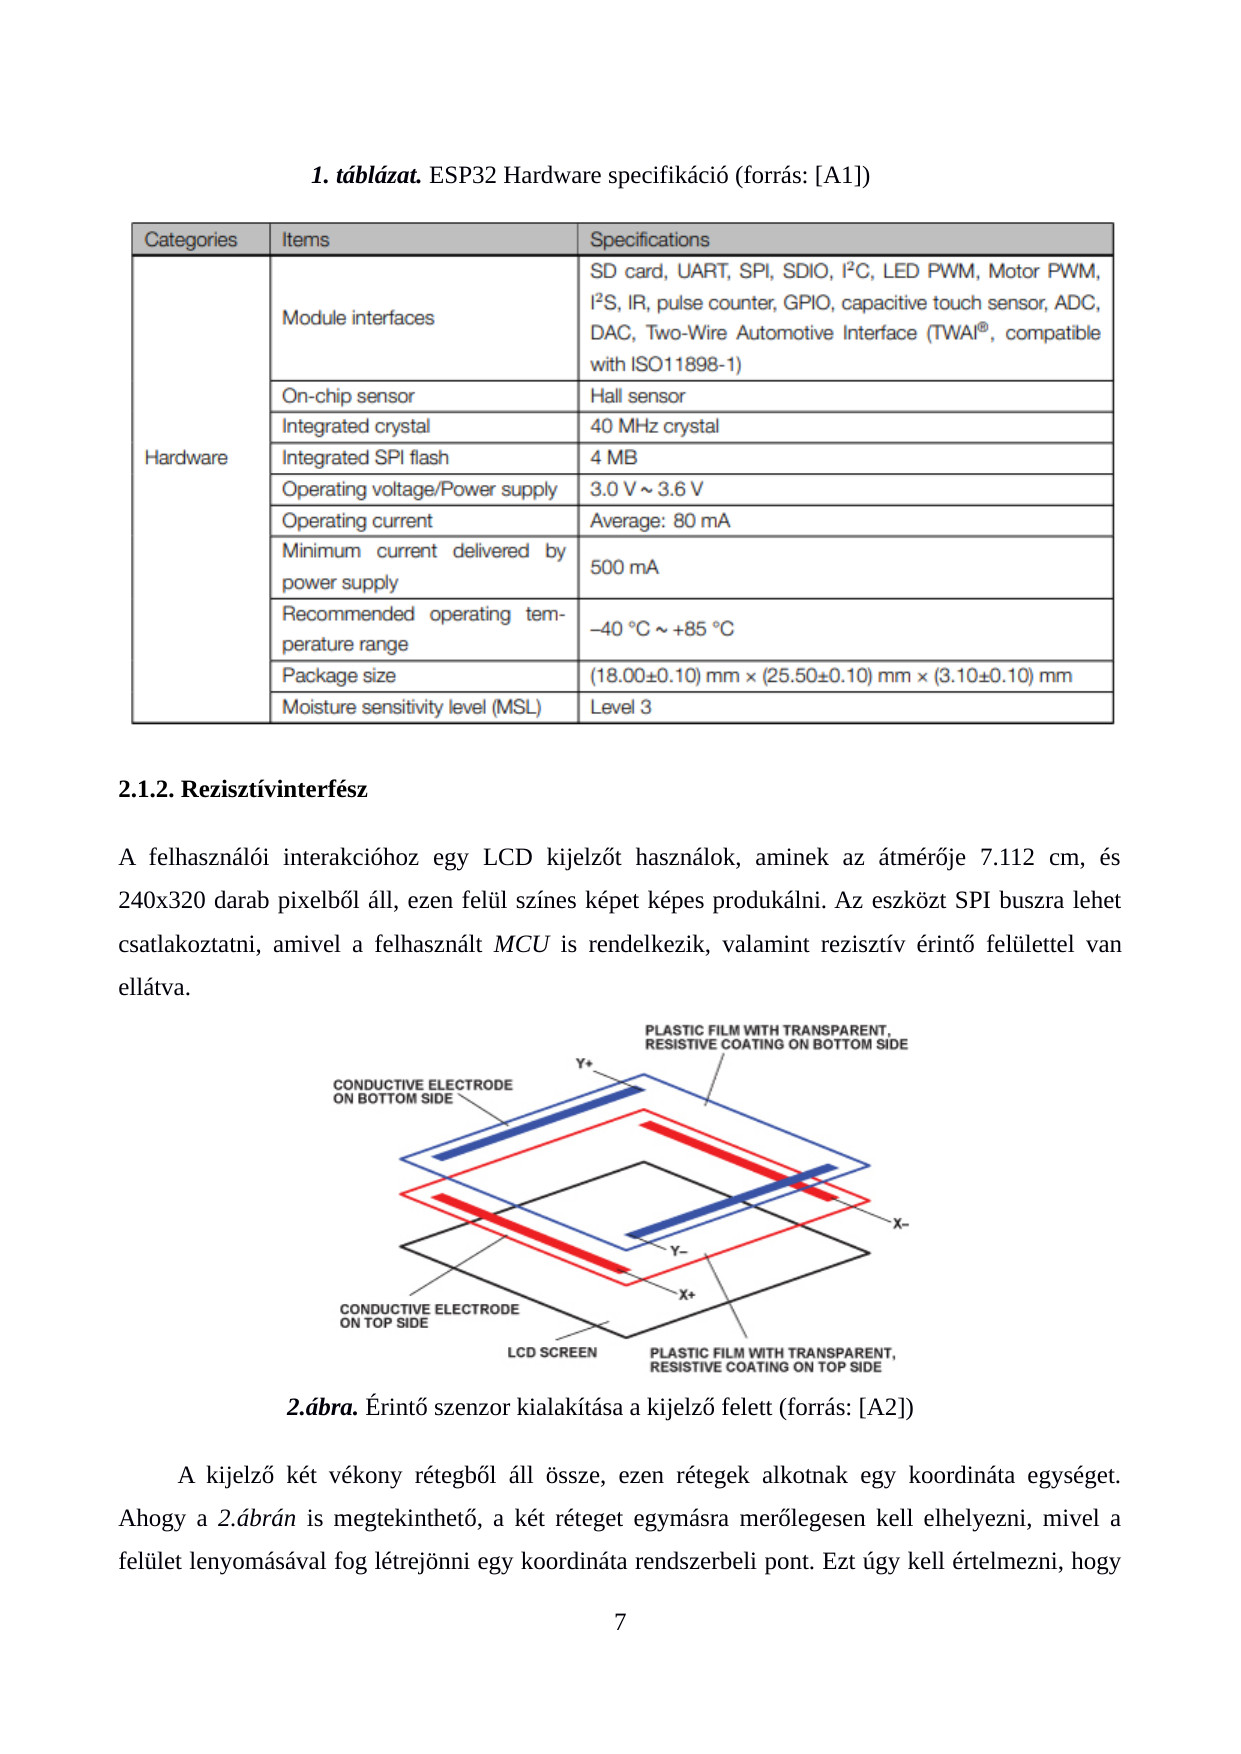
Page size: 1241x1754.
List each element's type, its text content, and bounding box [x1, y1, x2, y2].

picture [118, 215, 1134, 735]
list ESP32 Hardware specifikáció (forrás: [A1]) [118, 160, 1122, 189]
subtitle 2.1.2. Rezisztívinterfész [118, 774, 1122, 803]
picture [324, 1015, 916, 1378]
text A felhasználói interakcióhoz egy LCD kijelzőt használok, aminek az átmérője 7.112 cm, és 240x320 darab pixelből áll, ezen felül színes képet képes produkálni. Az eszközt SPI buszra lehet csatlakoztatni, amivel a felhasznált MCU is rendelkezik, valamint rezisztív érintő felülettel van ellátva. [118, 842, 1122, 1001]
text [118, 1460, 1122, 1575]
list Érintő szenzor kialakítása a kijelző felett (forrás: [A2]) [118, 1392, 1122, 1420]
